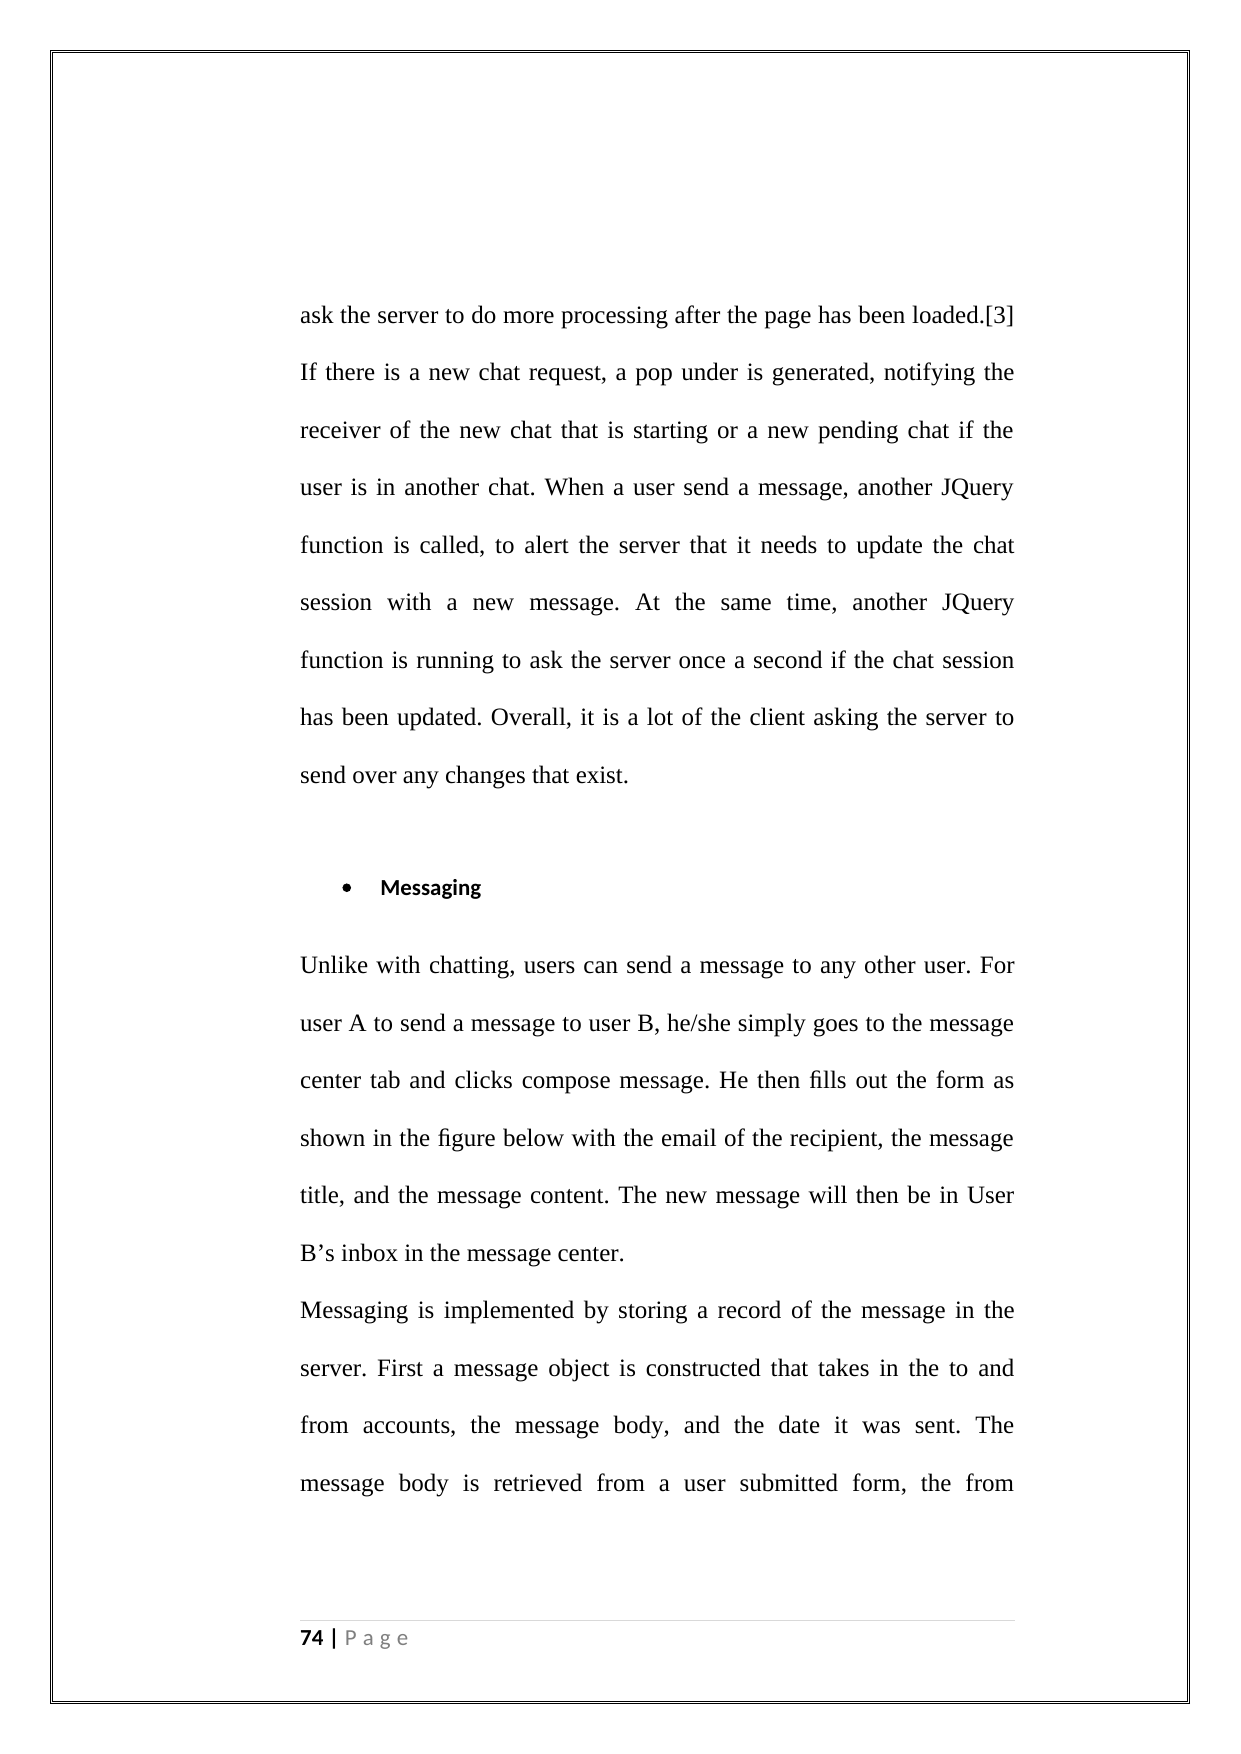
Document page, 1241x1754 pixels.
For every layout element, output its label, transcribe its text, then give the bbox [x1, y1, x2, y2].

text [300, 1295, 1015, 1497]
text Unlike with chatting, users can send a message to any other user. For user A to send a message to user B, he/she simply goes to the message center tab and clicks compose message. He then ﬁlls out the form as shown in the ﬁgure below with the email of the recipient, the message title, and the message content. The new message will then be in User B’s inbox in the message center. [300, 950, 1015, 1267]
list Messaging [343, 873, 1015, 902]
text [300, 300, 1015, 789]
